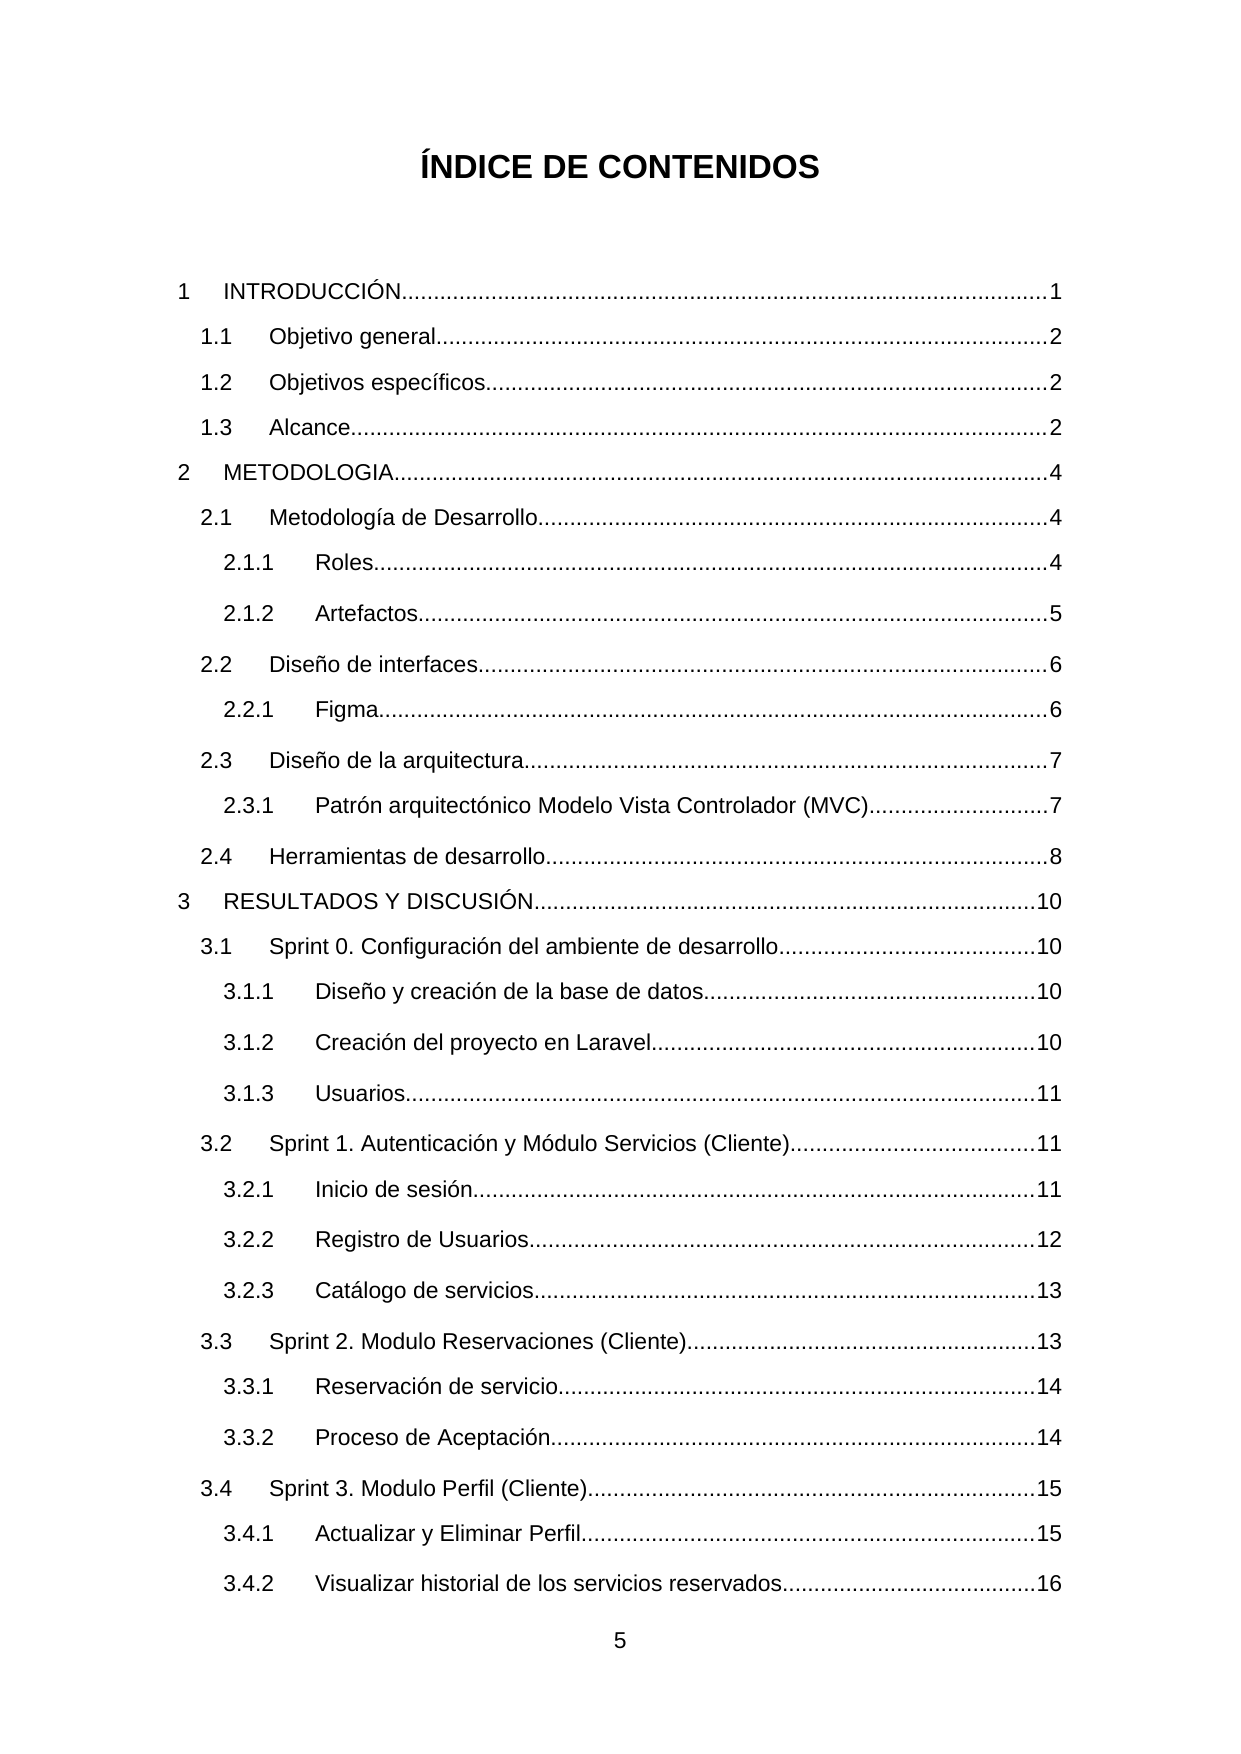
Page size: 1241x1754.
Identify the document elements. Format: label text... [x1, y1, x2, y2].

text ÍNDICE DE CONTENIDOS [177, 148, 1063, 186]
